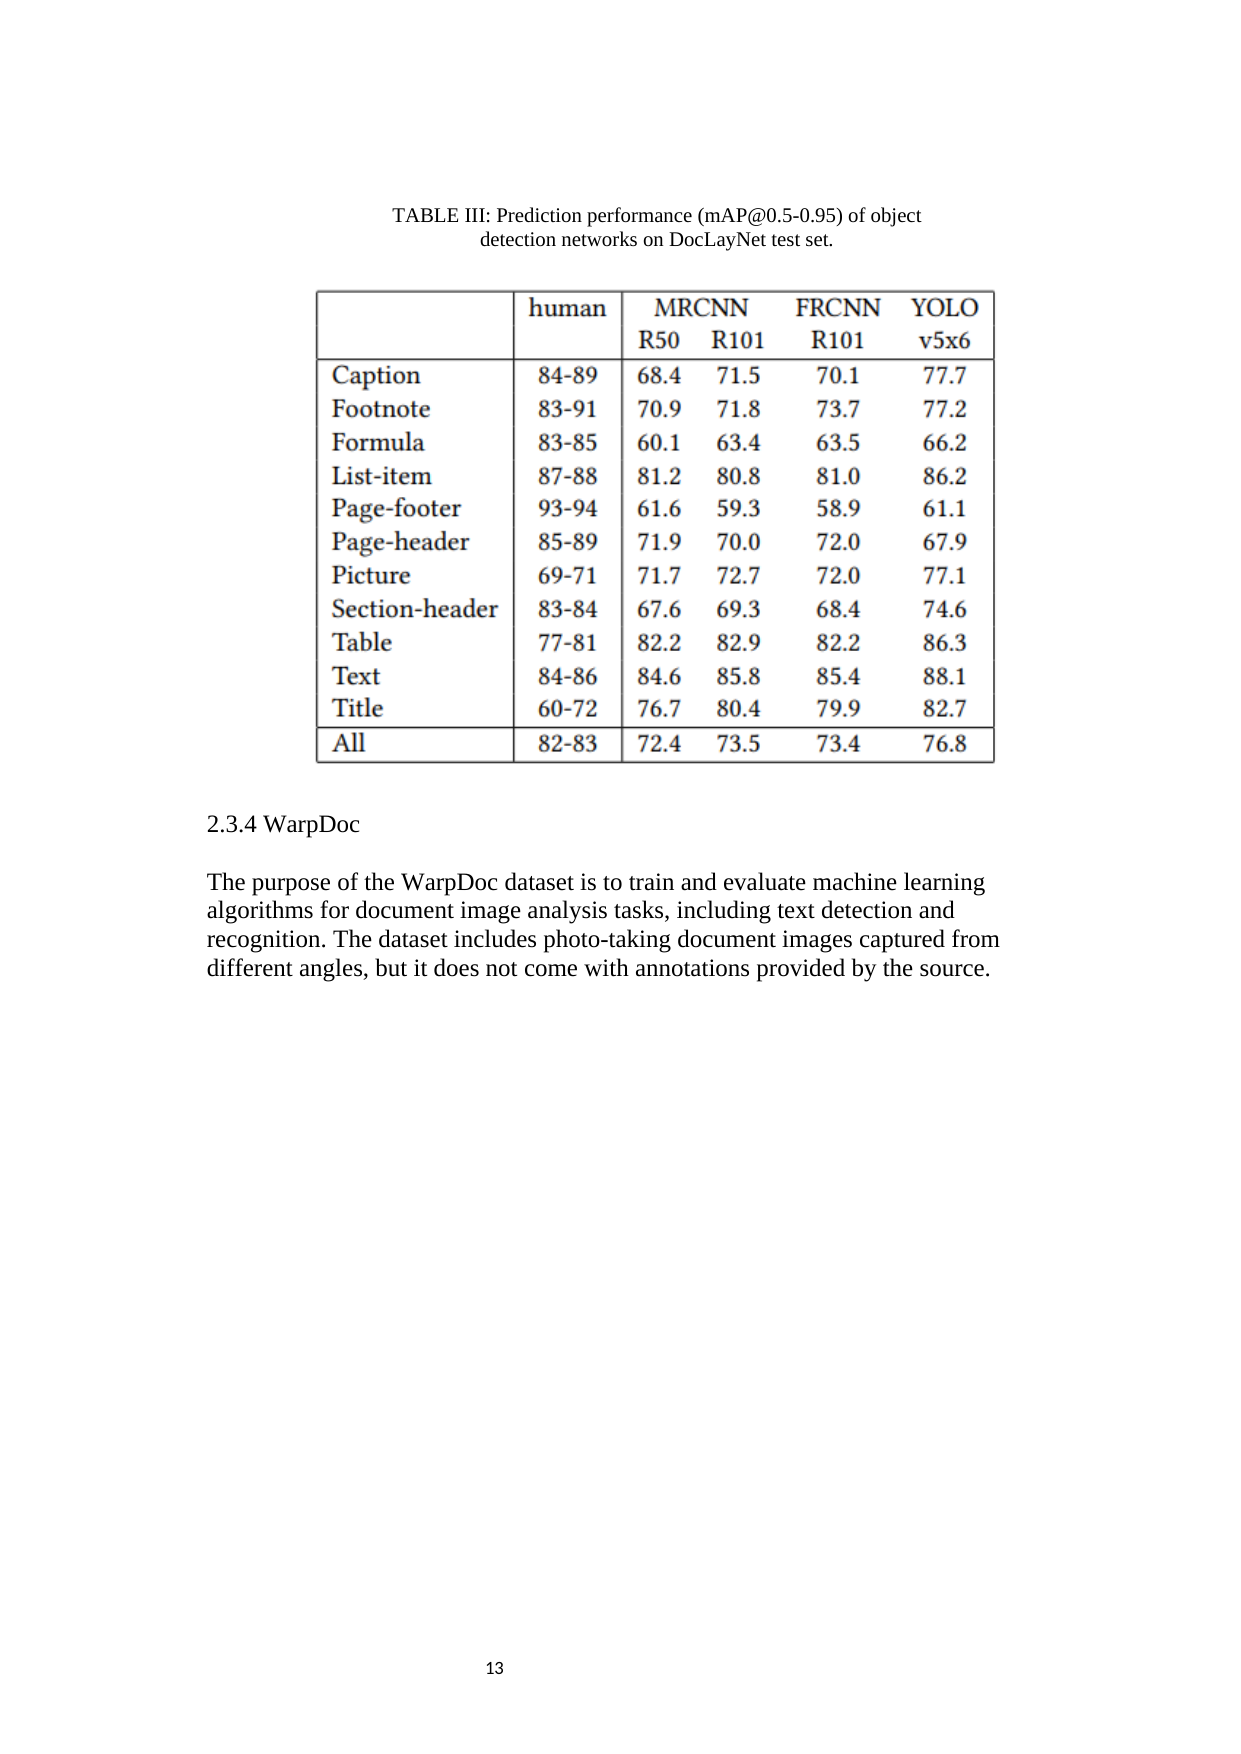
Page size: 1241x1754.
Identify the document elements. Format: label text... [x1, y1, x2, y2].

text 2.3.4 WarpDoc [207, 809, 1063, 838]
list detection networks on DocLayNet test set. [207, 227, 1063, 251]
list TABLE III: Prediction performance (mAP@0.5-0.95) of object [207, 203, 1063, 227]
text The purpose of the WarpDoc dataset is to train and evaluate machine learning algorithms for document image analysis tasks, including text detection and recognition. The dataset includes photo-taking document images captured from different angles, but it does not come with annotations provided by the source. [207, 867, 1063, 982]
picture [303, 274, 1010, 781]
